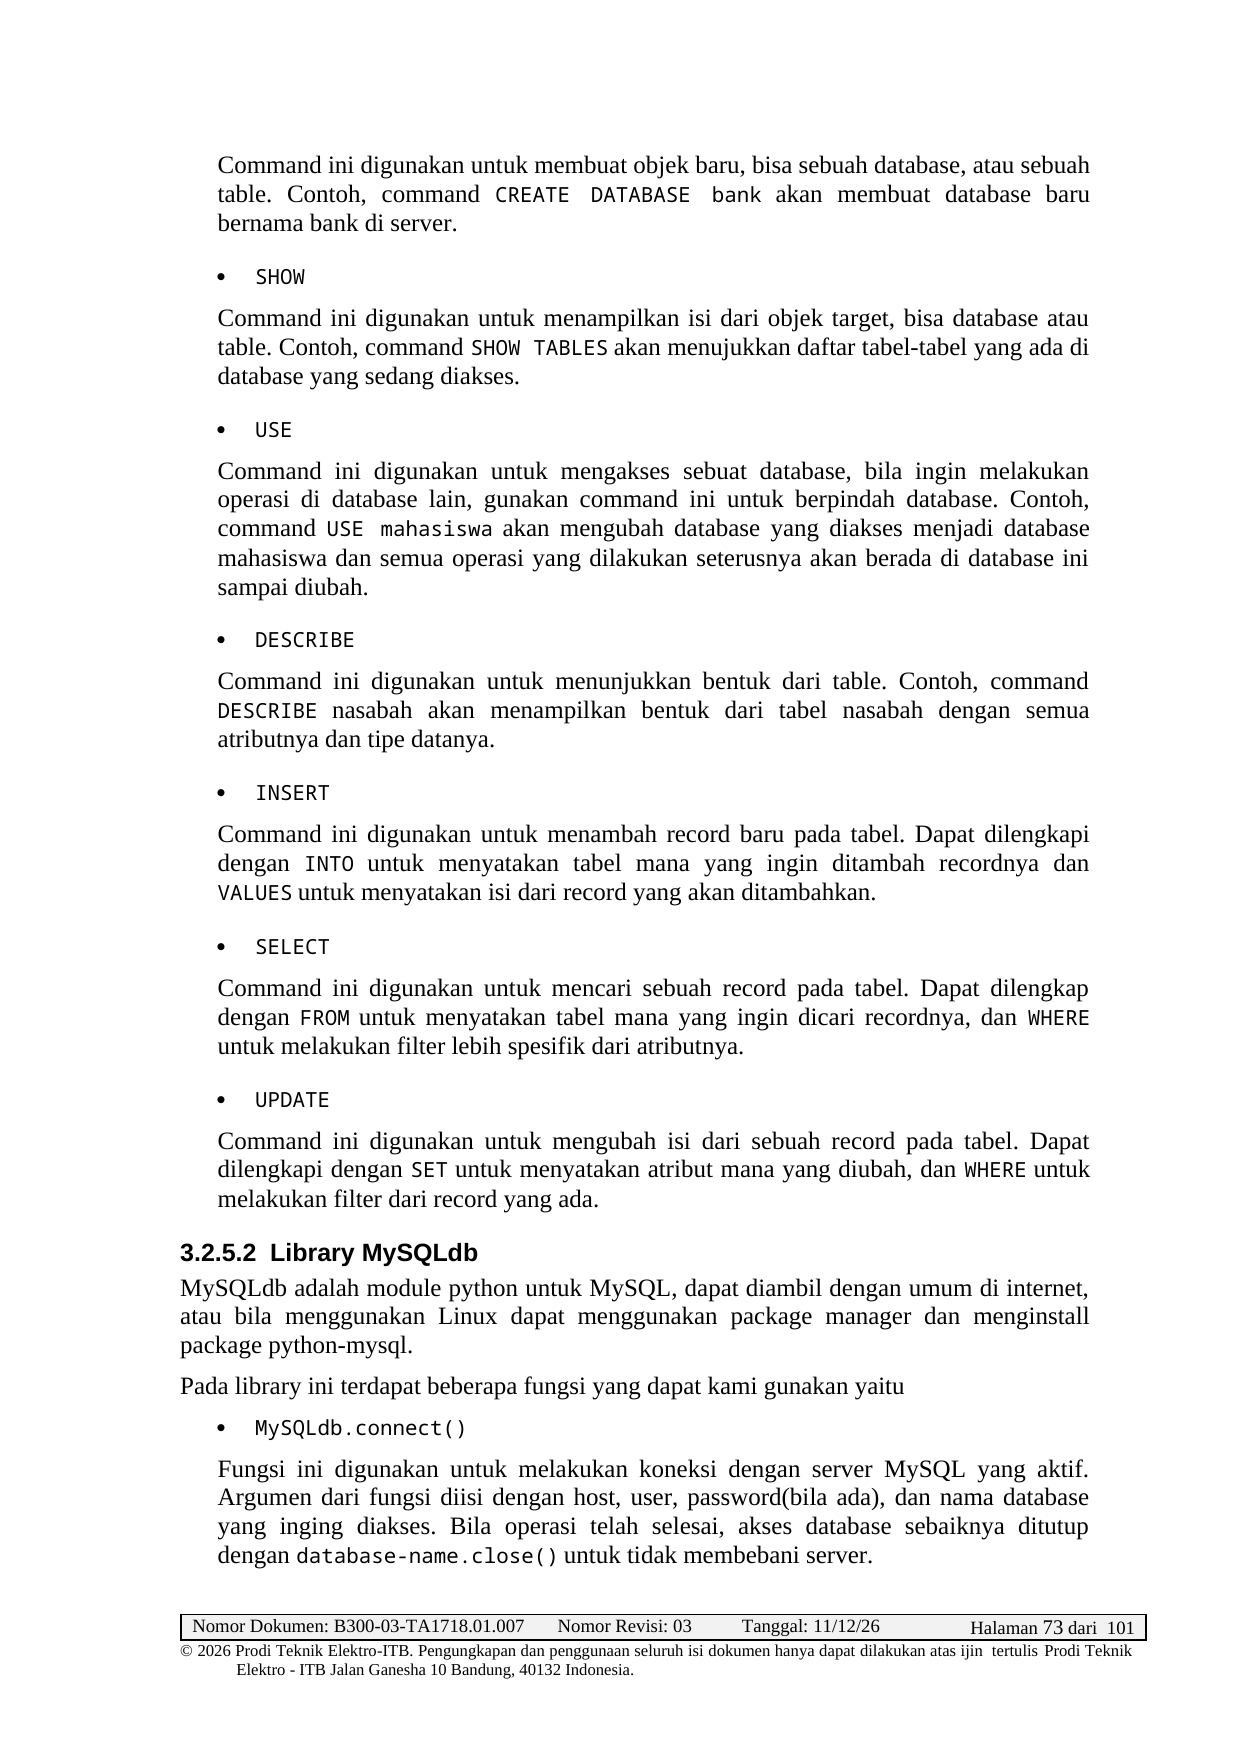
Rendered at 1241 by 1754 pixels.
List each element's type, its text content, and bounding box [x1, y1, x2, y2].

text Command ini digunakan untuk menunjukkan bentuk dari table. Contoh, command DESCRIBE nasabah akan menampilkan bentuk dari tabel nasabah dengan semua atributnya dan tipe datanya. [217, 666, 1090, 753]
text Command ini digunakan untuk menambah record baru pada tabel. Dapat dilengkapi dengan INTO untuk menyatakan tabel mana yang ingin ditambah recordnya dan VALUES untuk menyatakan isi dari record yang akan ditambahkan. [217, 819, 1090, 907]
text Command ini digunakan untuk mengakses sebuat database, bila ingin melakukan operasi di database lain, gunakan command ini untuk berpindah database. Contoh, command USE mahasiswa akan mengubah database yang diakses menjadi database mahasiswa dan semua operasi yang dilakukan seterusnya akan berada di database ini sampai diubah. [217, 456, 1090, 600]
text MySQLdb adalah module python untuk MySQL, dapat diambil dengan umum di internet, atau bila menggunakan Linux dapat menggunakan package manager dan menginstall package python-mysql. [180, 1273, 1090, 1359]
list UPDATE [217, 1085, 1090, 1113]
list SELECT [217, 932, 1090, 960]
list DESCRIBE [217, 625, 1090, 654]
list SHOW [217, 262, 1090, 290]
list INSERT [217, 778, 1090, 807]
text Command ini digunakan untuk menampilkan isi dari objek target, bisa database atau table. Contoh, command SHOW TABLES akan menujukkan daftar tabel-tabel yang ada di database yang sedang diakses. [217, 303, 1090, 390]
subtitle Library MySQLdb [180, 1238, 1090, 1266]
list MySQLdb.connect() [217, 1413, 1090, 1441]
text Command ini digunakan untuk membuat objek baru, bisa sebuah database, atau sebuah table. Contoh, command CREATE DATABASE bank akan membuat database baru bernama bank di server. [217, 150, 1090, 237]
list USE [217, 415, 1090, 443]
text Command ini digunakan untuk mencari sebuah record pada tabel. Dapat dilengkap dengan FROM untuk menyatakan tabel mana yang ingin dicari recordnya, dan WHERE untuk melakukan filter lebih spesifik dari atributnya. [217, 973, 1090, 1060]
text Fungsi ini digunakan untuk melakukan koneksi dengan server MySQL yang aktif. Argumen dari fungsi diisi dengan host, user, password(bila ada), dan nama database yang inging diakses. Bila operasi telah selesai, akses database sebaiknya ditutup dengan database-name.close() untuk tidak membebani server. [217, 1454, 1090, 1569]
text Pada library ini terdapat beberapa fungsi yang dapat kami gunakan yaitu [180, 1371, 1090, 1400]
text Command ini digunakan untuk mengubah isi dari sebuah record pada tabel. Dapat dilengkapi dengan SET untuk menyatakan atribut mana yang diubah, dan WHERE untuk melakukan filter dari record yang ada. [217, 1126, 1090, 1213]
